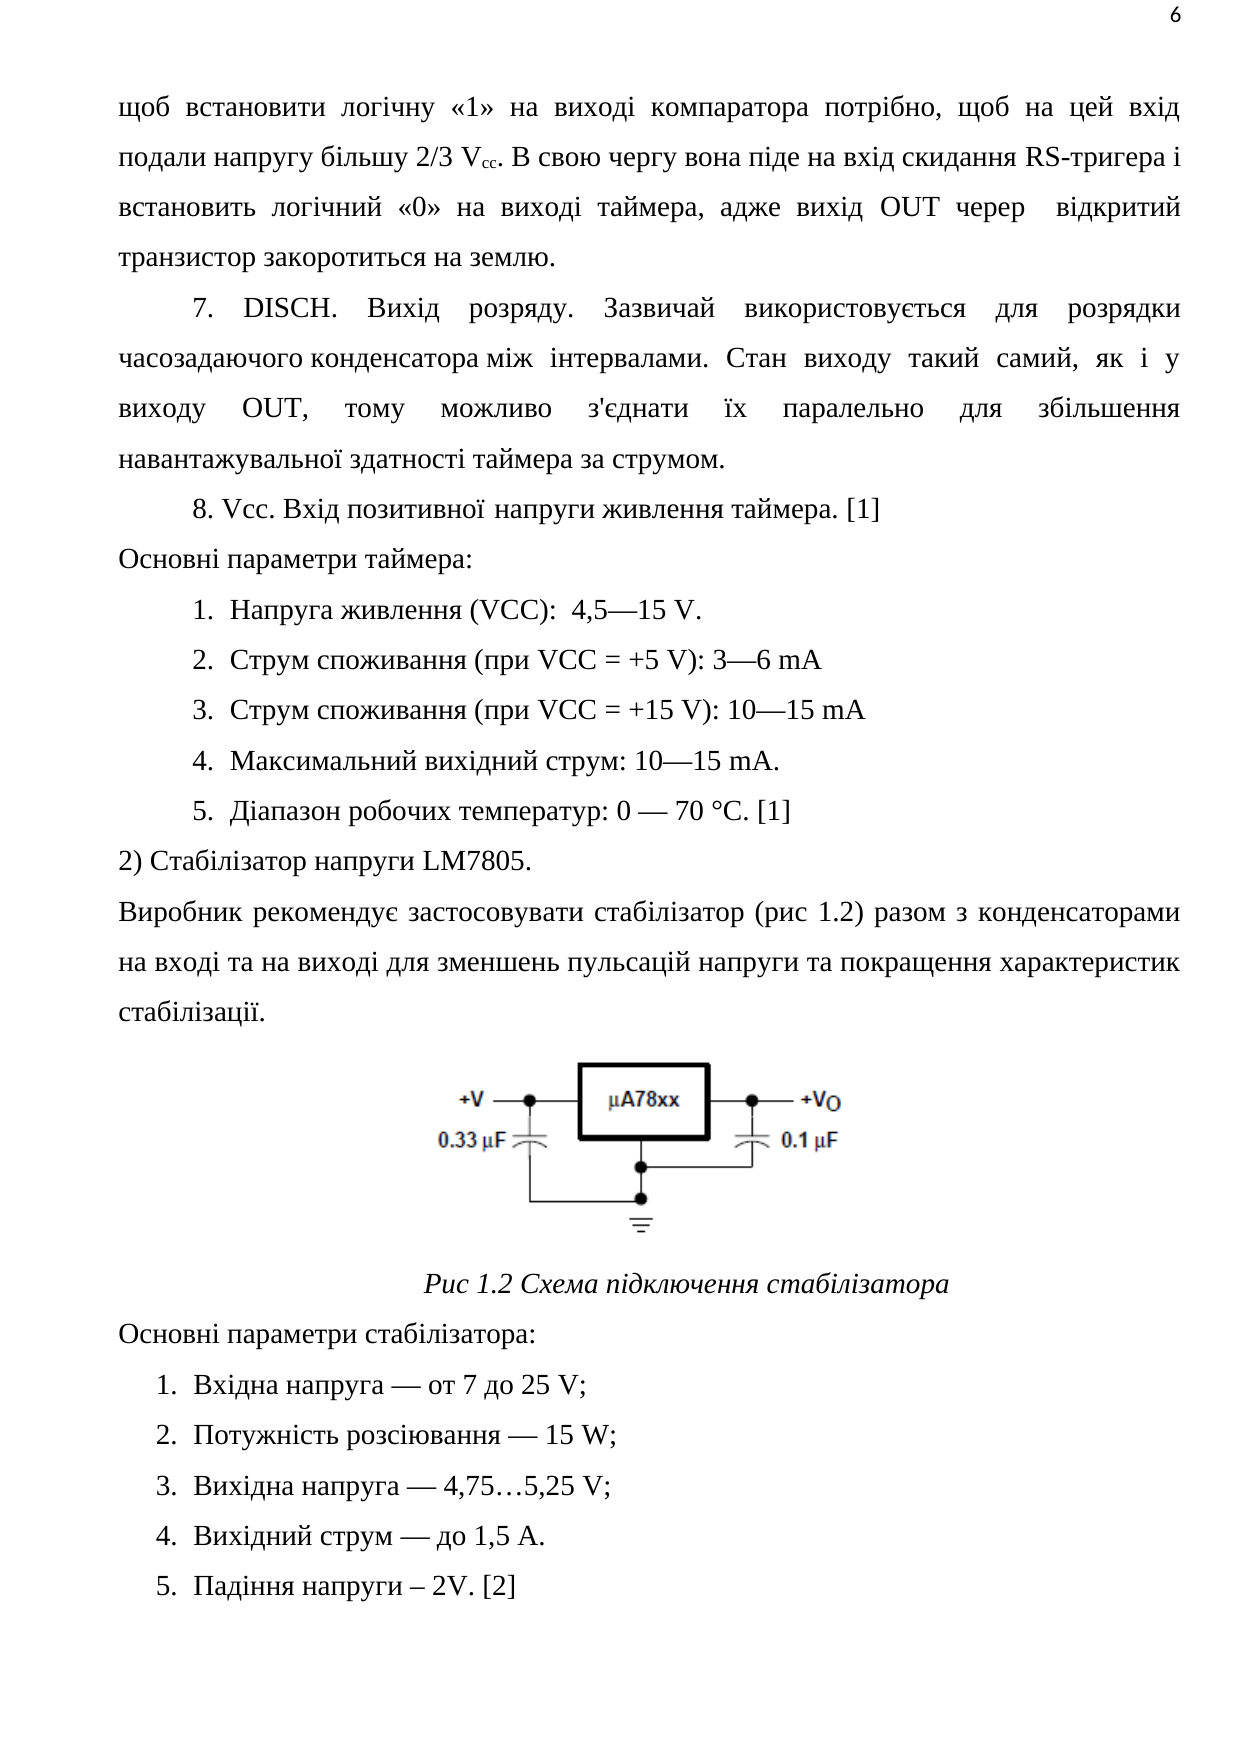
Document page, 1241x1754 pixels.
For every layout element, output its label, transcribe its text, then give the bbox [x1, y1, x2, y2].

text Основні параметри таймера: [118, 541, 1181, 575]
text 2) Стабілізатор напруги LM7805. [118, 843, 1181, 877]
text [118, 89, 1181, 273]
list Вихідний струм — до 1,5 А. [156, 1518, 1181, 1551]
list Потужність розсіювання — 15 W; [156, 1417, 1181, 1451]
text Рис 1.2 Схема підключення стабілізатора [118, 1266, 1181, 1300]
text Основні параметри стабілізатора: [118, 1317, 1181, 1350]
list Вхідна напруга — от 7 до 25 V; [156, 1367, 1181, 1401]
picture [434, 1044, 866, 1253]
text 8. Vcc. Вхід позитивної напруги живлення таймера. [1] [118, 491, 1181, 525]
list Вихідна напруга — 4,75…5,25 V; [156, 1468, 1181, 1501]
list Струм споживання (при VCC = +5 V): 3—6 mА [192, 642, 1181, 676]
text 7. DISCH. Вихід розряду. Зазвичай використовується для розрядки часозадаючого конденсатора між інтервалами. Стан виходу такий самий, як і у виходу OUT, тому можливо з'єднати їх паралельно для збільшення навантажувальної здатності таймера за струмом. [118, 290, 1181, 474]
text Виробник рекомендує застосовувати стабілізатор (рис 1.2) разом з конденсаторами на вході та на виході для зменшень пульсацій напруги та покращення характеристик стабілізації. [118, 894, 1181, 1028]
list Струм споживання (при VCC = +15 V): 10—15 mА [192, 692, 1181, 726]
list Максимальний вихідний струм: 10—15 mА. [192, 743, 1181, 776]
list Діапазон робочих температур: 0 — 70 °C. [1] [192, 793, 1181, 827]
list Напруга живлення (VCC): 4,5—15 V. [192, 592, 1181, 625]
list Падіння напруги – 2V. [2] [156, 1568, 1181, 1602]
